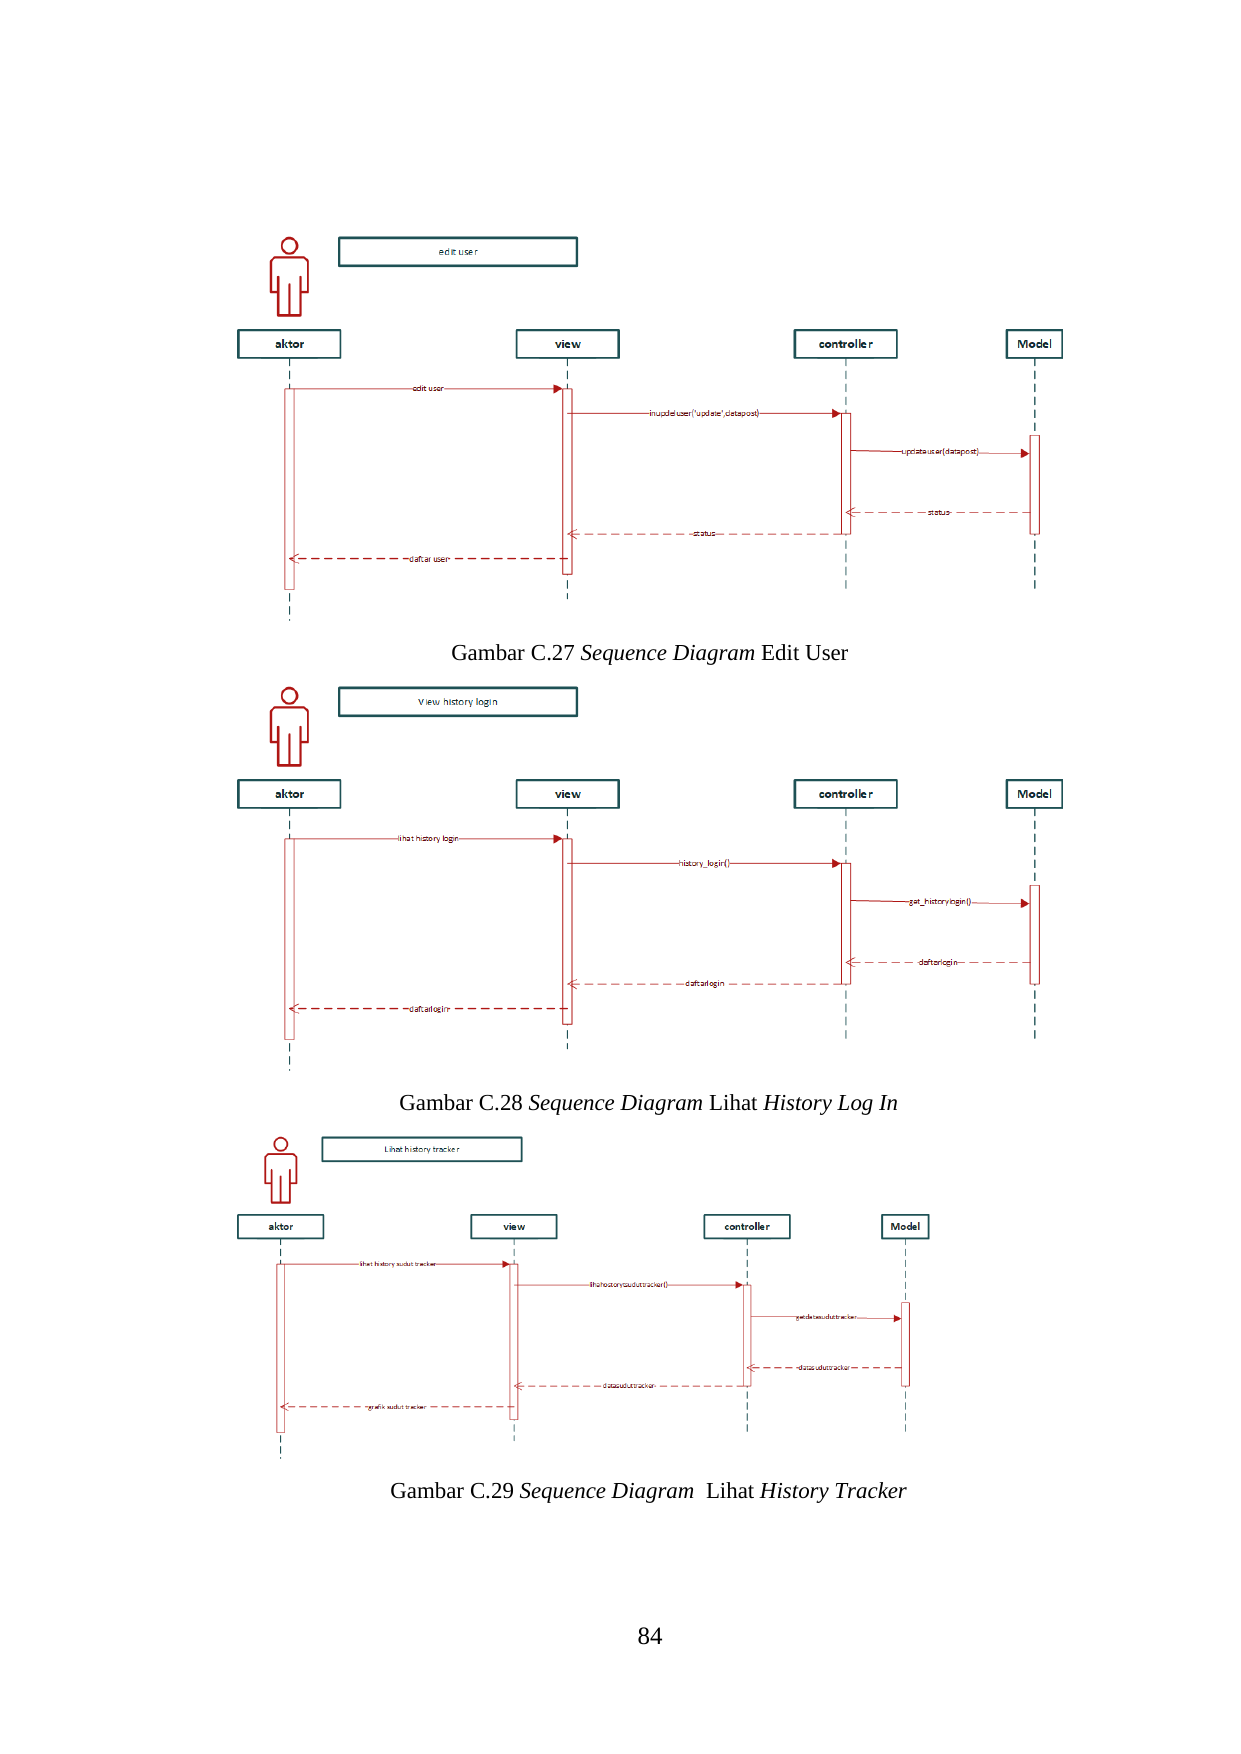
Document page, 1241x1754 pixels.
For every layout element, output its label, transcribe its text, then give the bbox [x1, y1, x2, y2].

picture [236, 236, 1063, 621]
picture [236, 686, 1063, 1071]
picture [236, 1136, 930, 1459]
